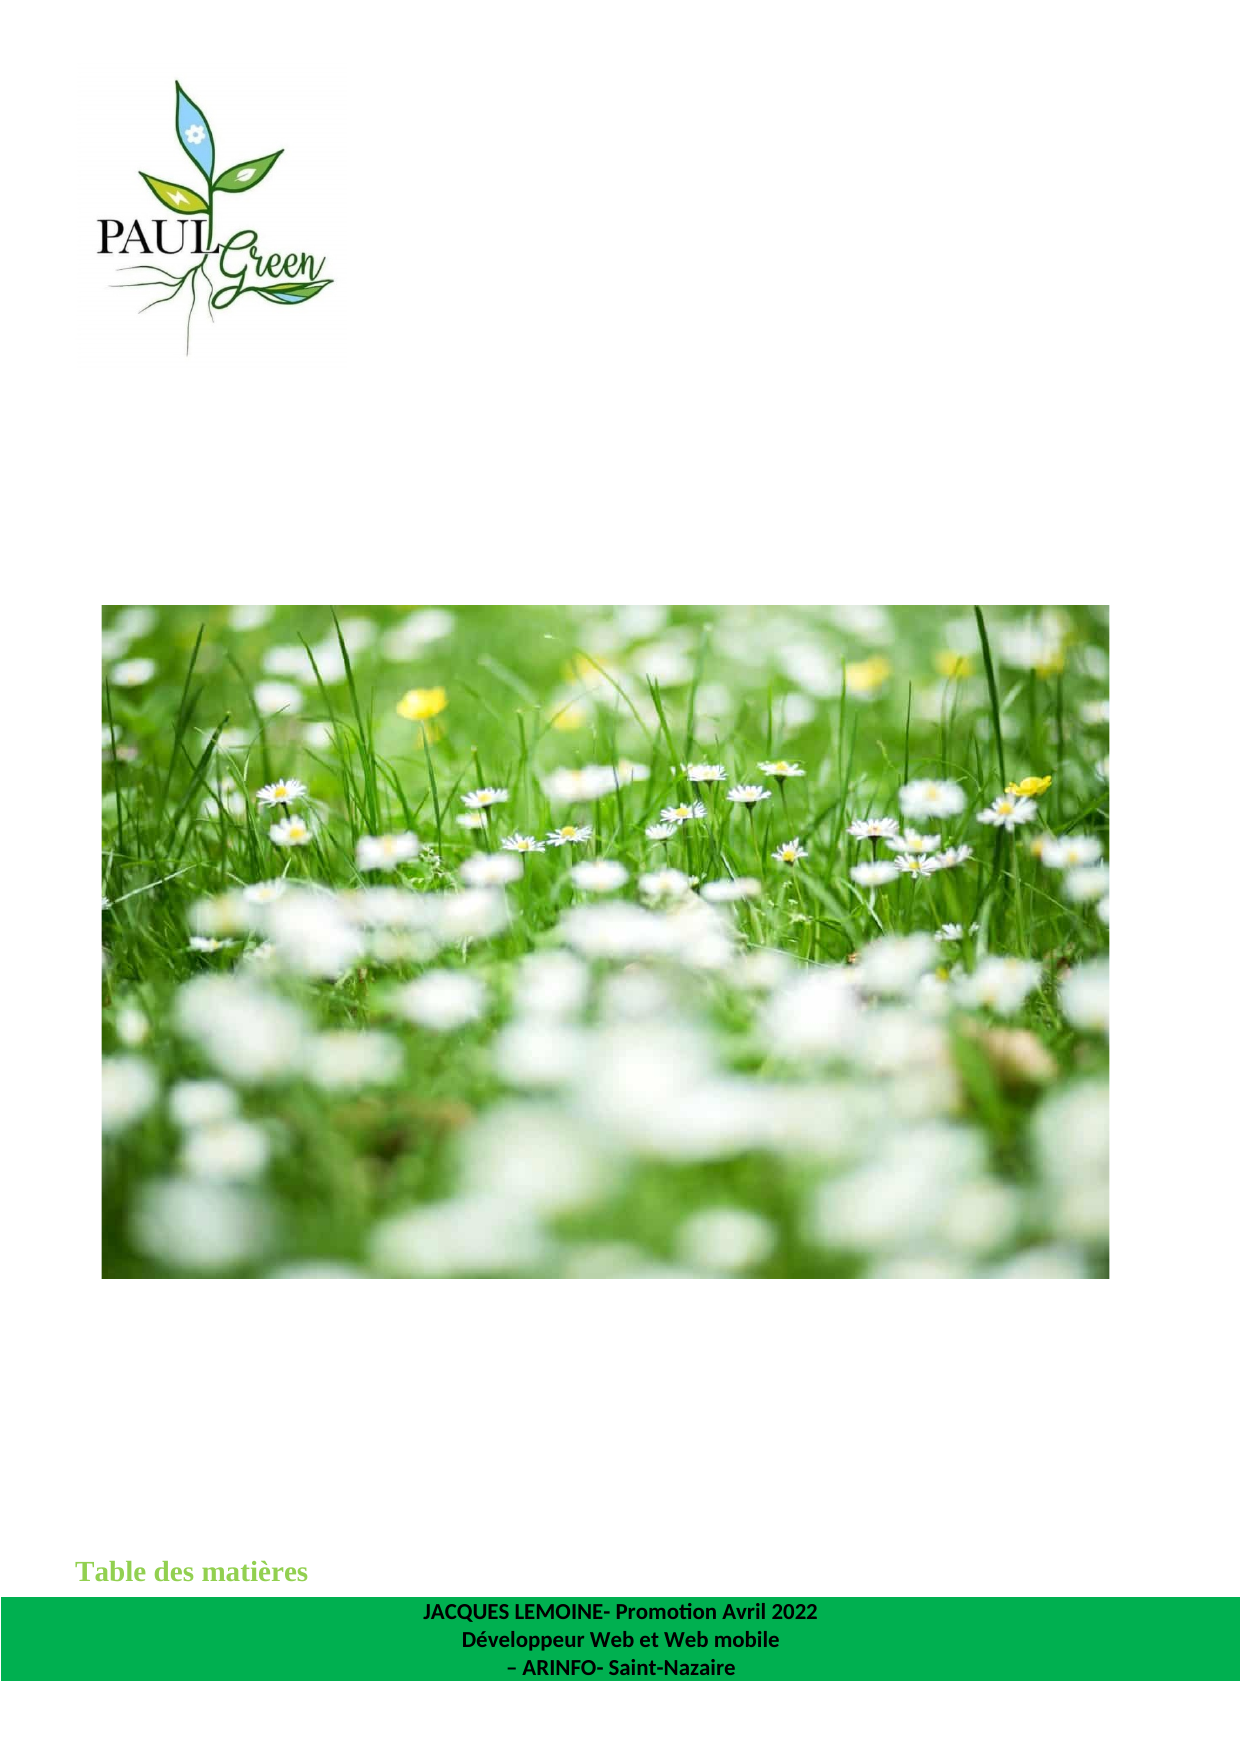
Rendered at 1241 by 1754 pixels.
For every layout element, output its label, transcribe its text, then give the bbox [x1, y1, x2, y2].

text Table des matières [75, 1554, 1164, 1588]
picture [75, 63, 347, 370]
picture [101, 605, 1110, 1279]
